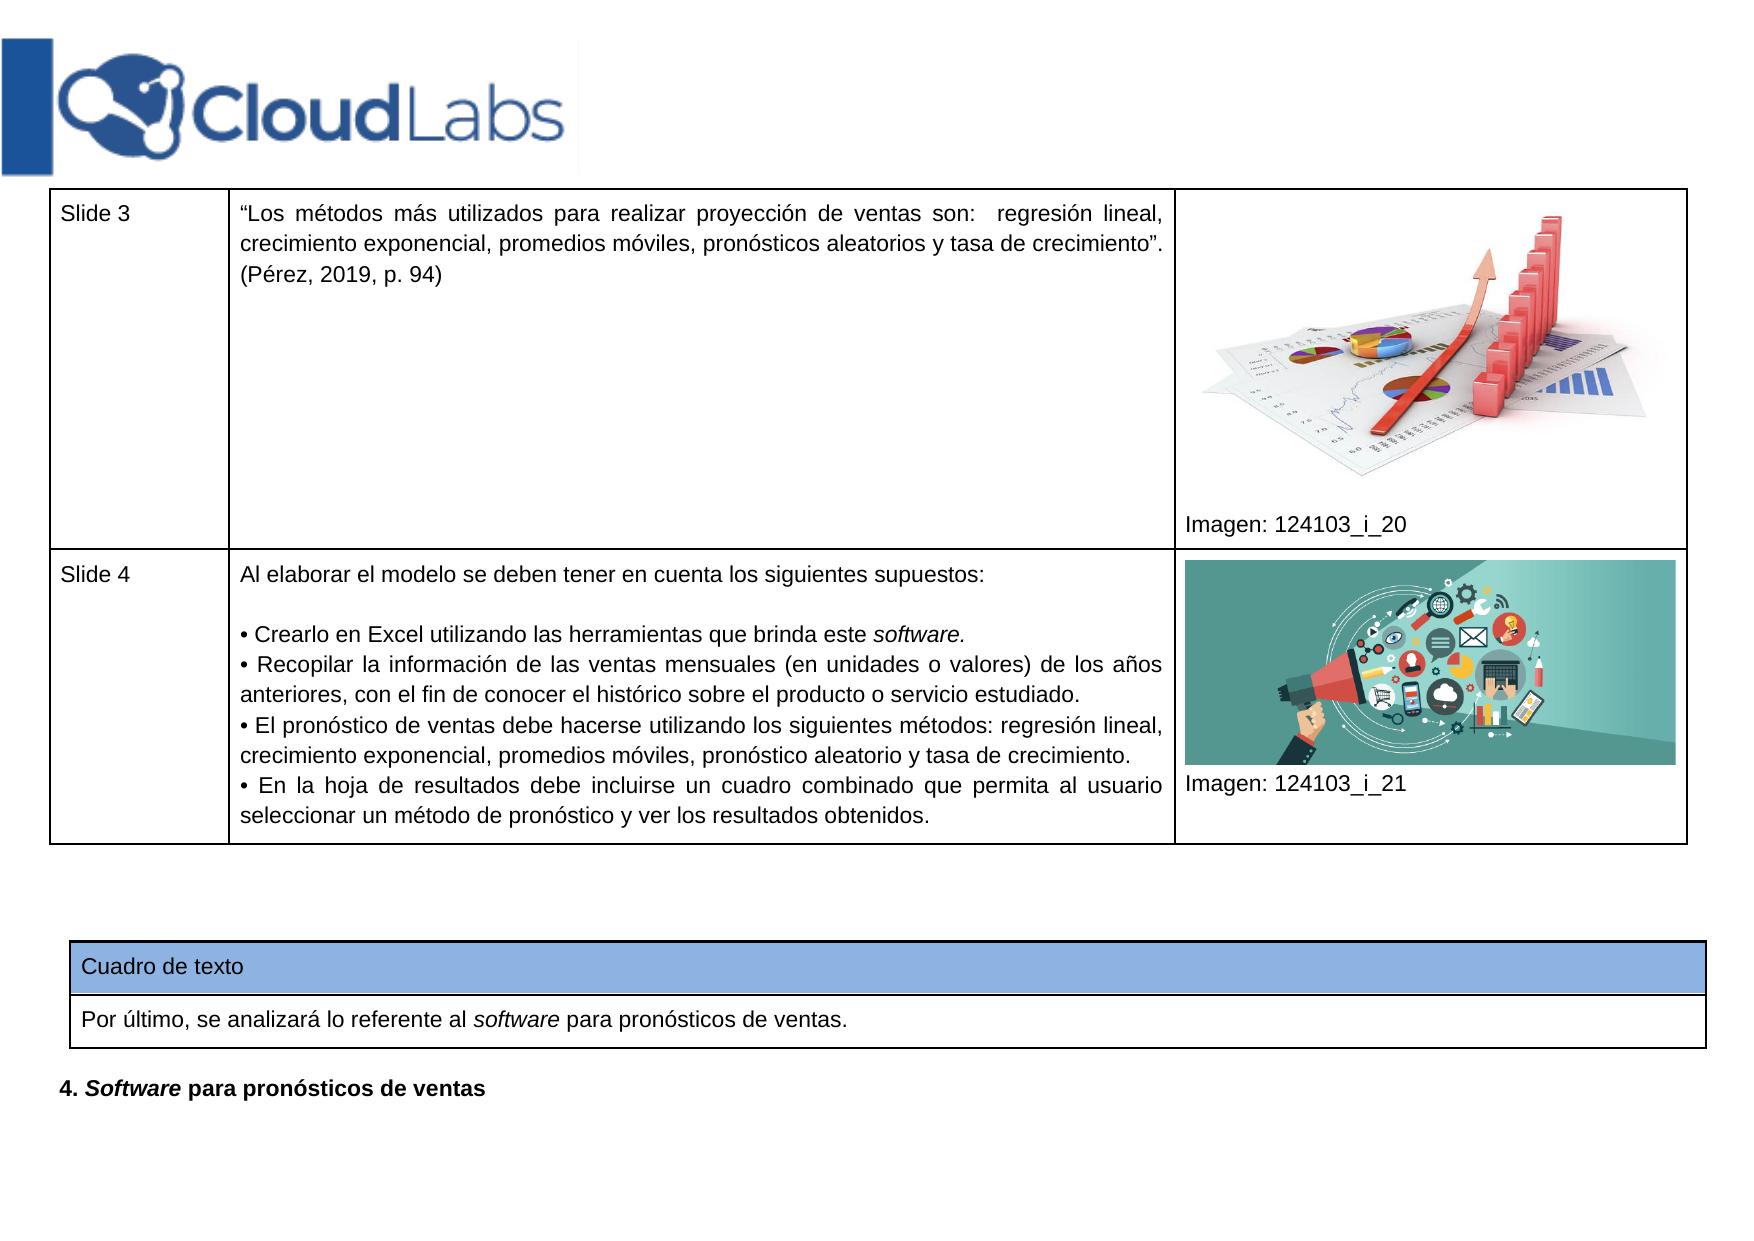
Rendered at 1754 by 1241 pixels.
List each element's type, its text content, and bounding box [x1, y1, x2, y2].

table_header Cuadro de texto [71, 943, 1705, 993]
table_cell Slide 4 [51, 550, 228, 843]
table_cell Imagen: 124103_i_20 [1176, 190, 1686, 548]
table_cell Slide 3 [51, 190, 228, 548]
picture [1185, 560, 1676, 765]
table_cell Por último, se analizará lo referente al software para pronósticos de ventas. [71, 996, 1705, 1047]
picture [1185, 200, 1676, 507]
text 4. Software para pronósticos de ventas [59, 1075, 1695, 1101]
table_cell “Los métodos más utilizados para realizar proyección de ventas son: regresión lineal, crecimiento exponencial, promedios móviles, pronósticos aleatorios y tasa de crecimiento”. (Pérez, 2019, p. 94) [230, 190, 1174, 548]
table_cell Al elaborar el modelo se deben tener en cuenta los siguientes supuestos: • Crearlo en Excel utilizando las herramientas que brinda este software. • Recopilar la información de las ventas mensuales (en unidades o valores) de los años anteriores, con el fin de conocer el histórico sobre el producto o servicio estudiado. • El pronóstico de ventas debe hacerse utilizando los siguientes métodos: regresión lineal, crecimiento exponencial, promedios móviles, pronóstico aleatorio y tasa de crecimiento. • En la hoja de resultados debe incluirse un cuadro combinado que permita al usuario seleccionar un método de pronóstico y ver los resultados obtenidos. [230, 550, 1174, 843]
table_cell Imagen: 124103_i_21 [1176, 550, 1686, 843]
picture [1, 26, 579, 188]
